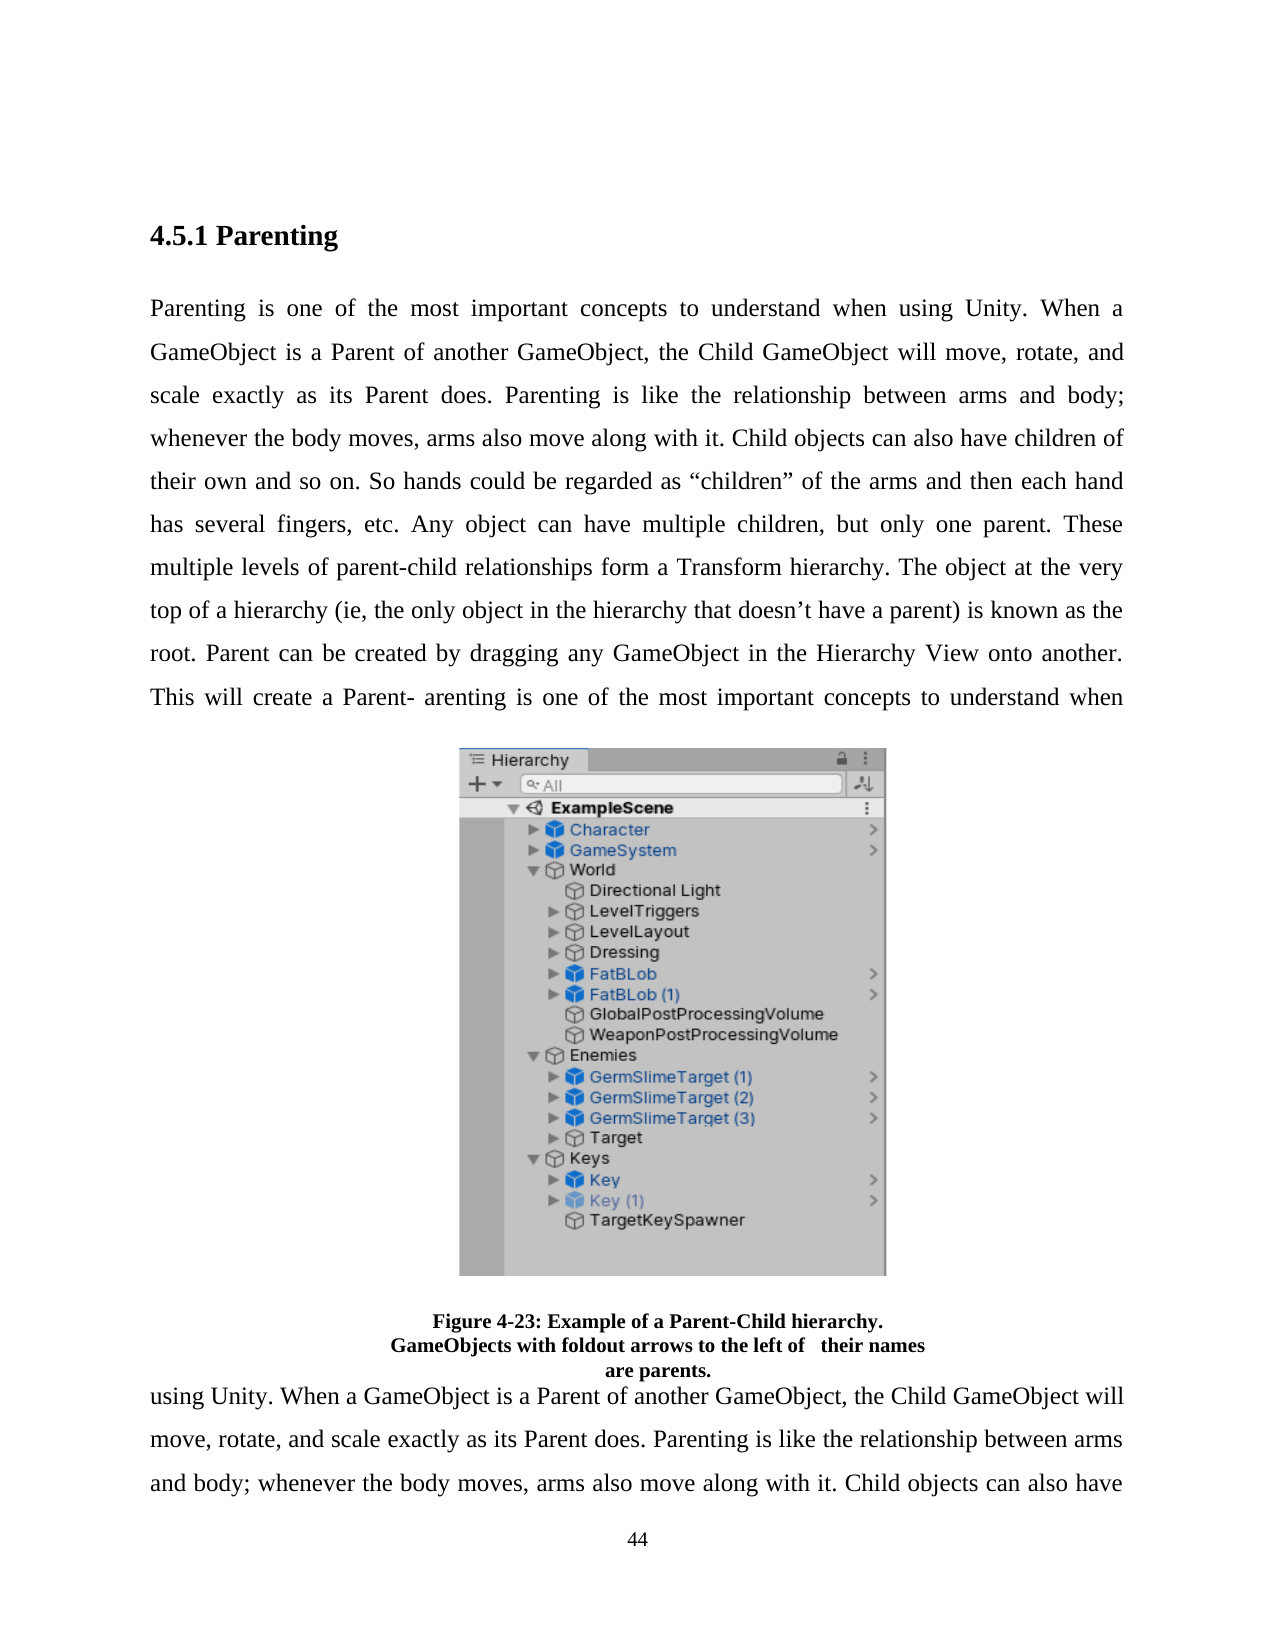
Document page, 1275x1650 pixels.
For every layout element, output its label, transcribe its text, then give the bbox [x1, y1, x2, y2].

subtitle 4.5.1 Parenting [150, 218, 1050, 252]
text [150, 293, 1125, 1496]
picture [459, 748, 887, 1276]
